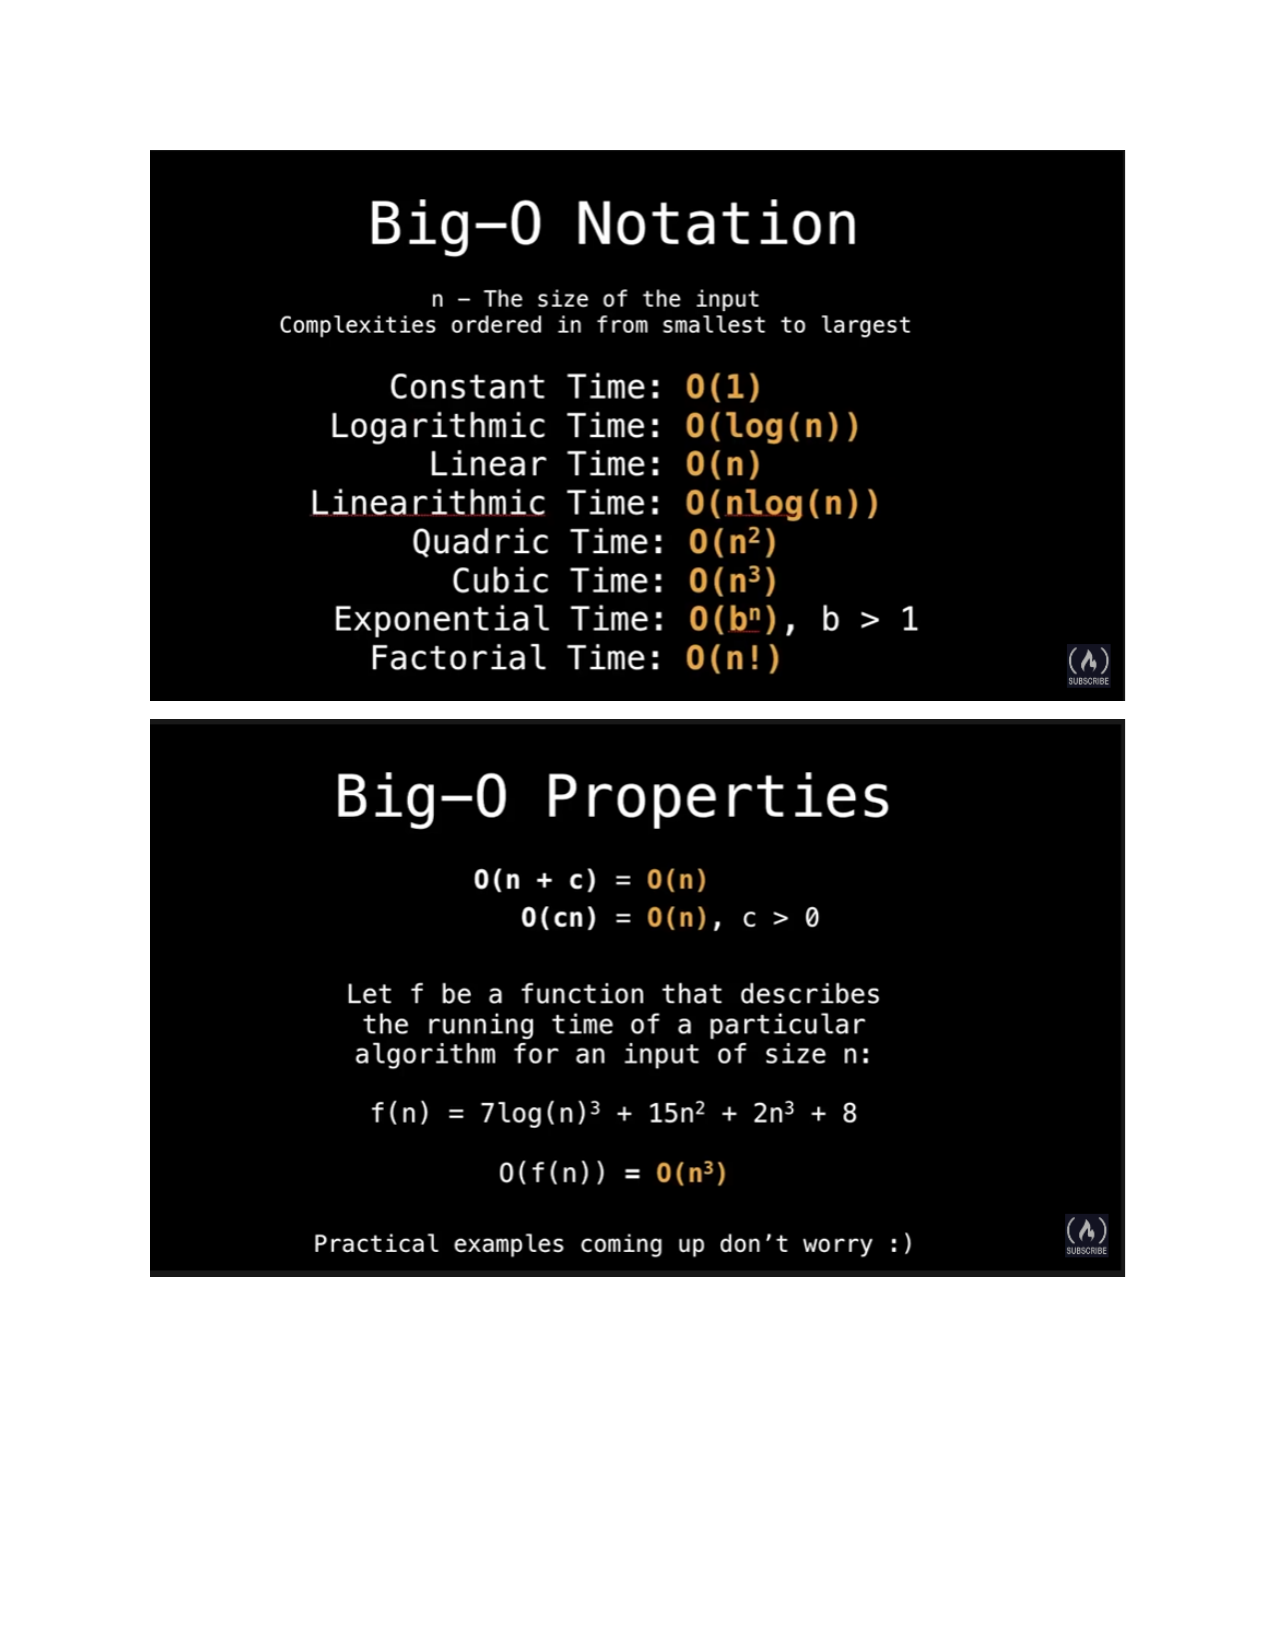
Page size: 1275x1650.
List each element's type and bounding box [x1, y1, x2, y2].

picture [150, 719, 1125, 1277]
picture [150, 150, 1125, 701]
